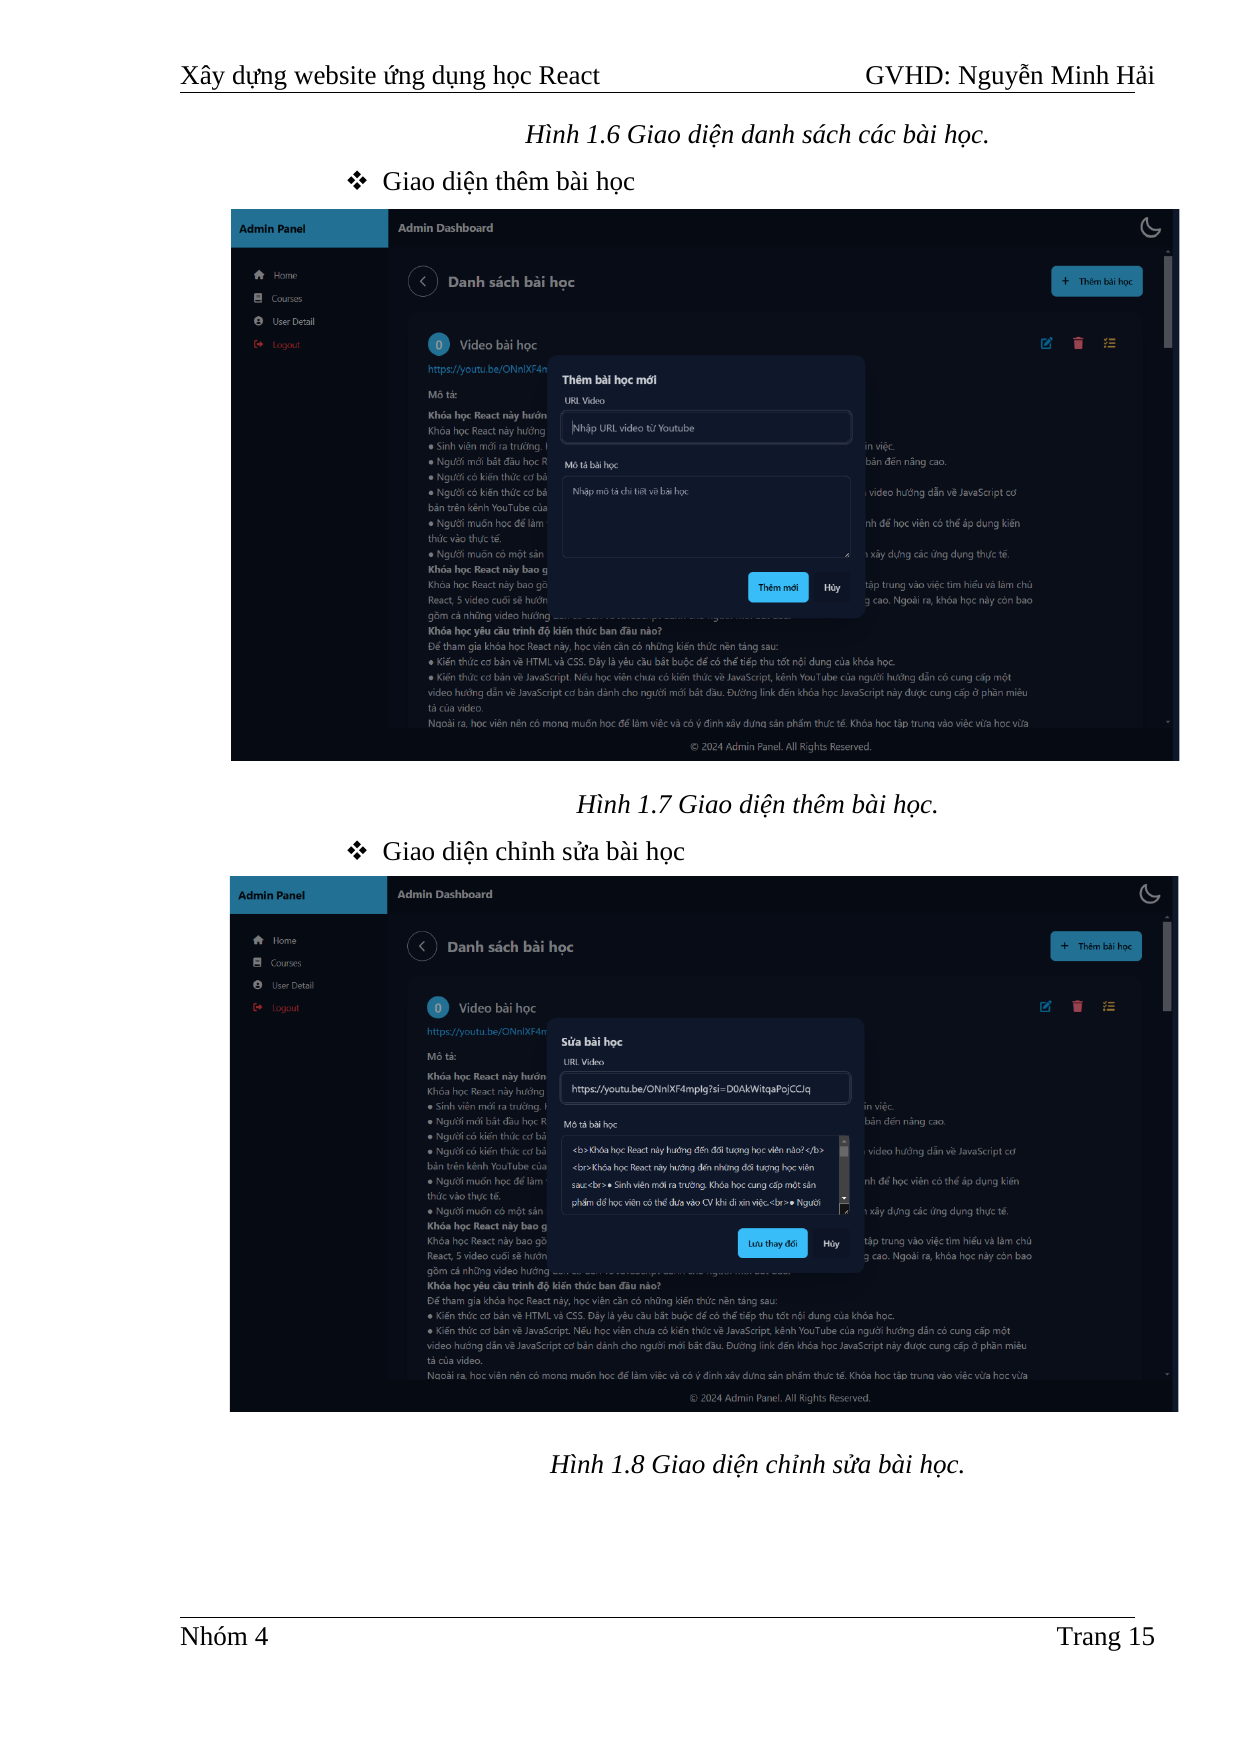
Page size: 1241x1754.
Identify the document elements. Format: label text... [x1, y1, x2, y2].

list Hình 1.7 Giao diện thêm bài học. [382, 712, 1135, 773]
list Giao diện chỉnh sửa bài học [345, 788, 1135, 820]
picture [228, 830, 1178, 1365]
subtitle Hình 1.8 Giao diện chỉnh sửa bài học. [383, 1365, 1135, 1433]
picture [229, 162, 1179, 712]
list Giao diện thêm bài học [345, 118, 1135, 149]
